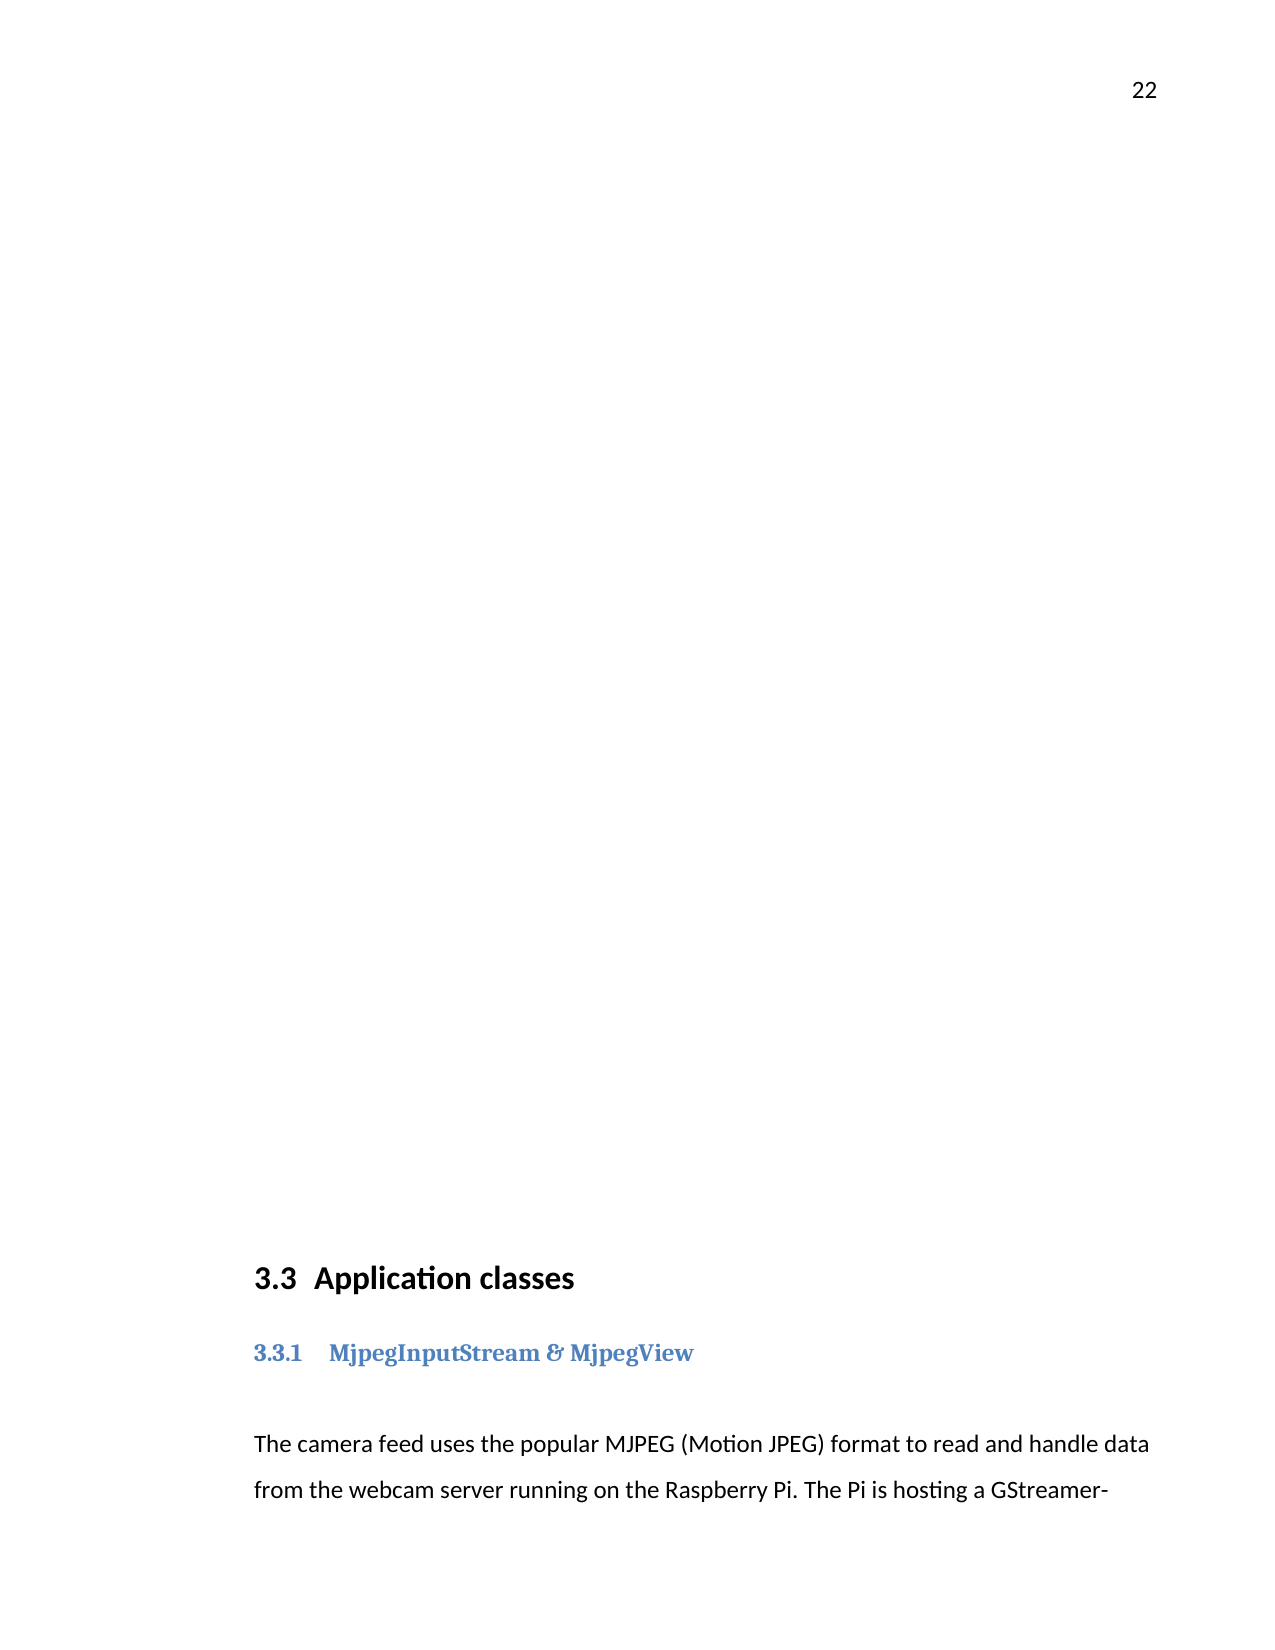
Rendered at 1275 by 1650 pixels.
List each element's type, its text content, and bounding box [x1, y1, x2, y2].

subtitle MjpegInputStream & MjpegView [254, 1339, 1157, 1368]
subtitle Application classes [254, 1257, 1157, 1298]
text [254, 1428, 1157, 1504]
